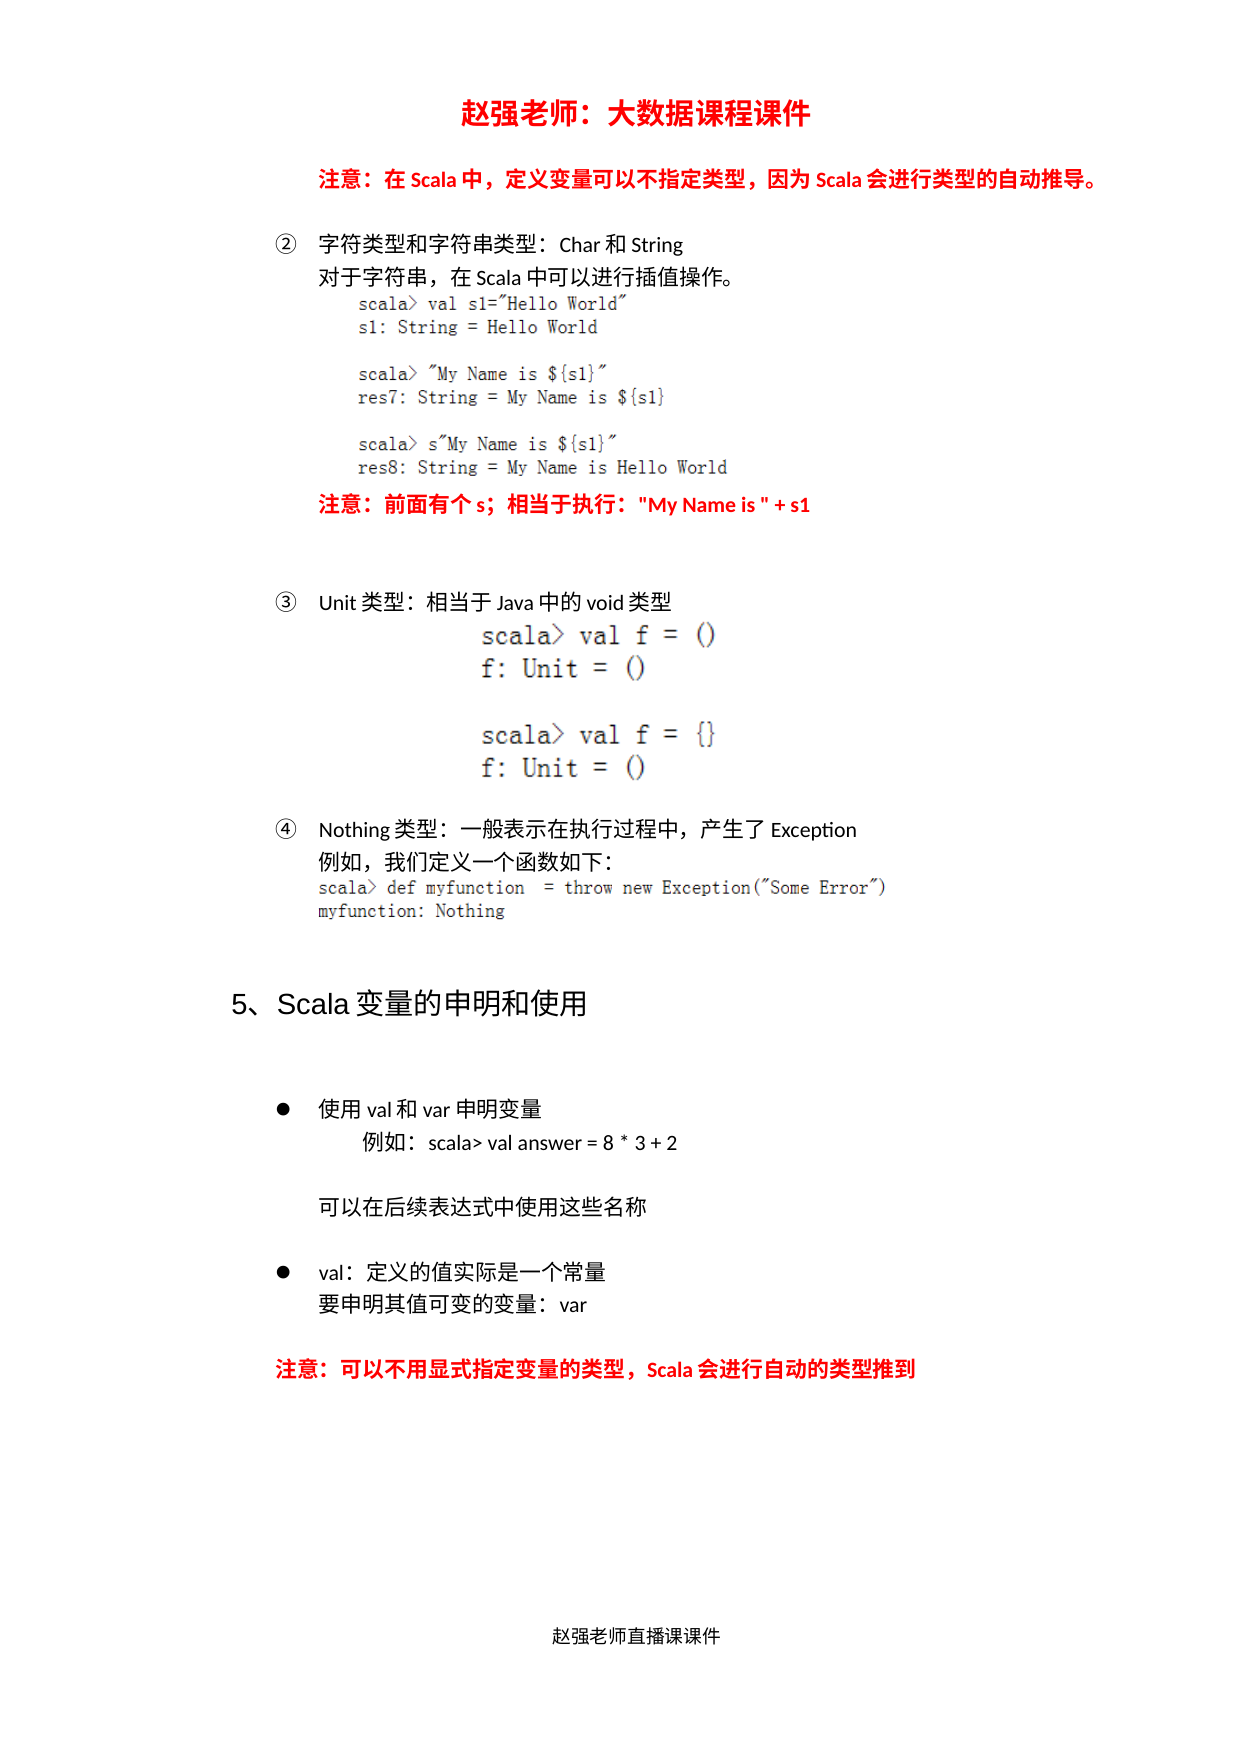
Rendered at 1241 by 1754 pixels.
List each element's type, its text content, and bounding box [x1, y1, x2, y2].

list 要申明其值可变的变量：var [275, 1287, 1085, 1319]
list Unit类型：相当于Java中的void类型 [231, 584, 1085, 617]
list 可以在后续表达式中使用这些名称 [275, 1189, 1085, 1222]
list 使用val和var申明变量 [275, 1092, 1085, 1124]
list val：定义的值实际是一个常量 [275, 1254, 1085, 1287]
list 注意：可以不用显式指定变量的类型，Scala会进行自动的类型推到 [231, 1352, 1085, 1384]
list 字符类型和字符串类型：Char和String [231, 227, 1085, 259]
list Nothing类型：一般表示在执行过程中，产生了Exception [231, 812, 1085, 844]
list 注意：前面有个s；相当于执行："My Name is " + s1 [275, 487, 1085, 519]
list 例如：scala> val answer = 8 * 3 + 2 [319, 1124, 1085, 1157]
picture [318, 877, 907, 927]
list 注意：在Scala中，定义变量可以不指定类型，因为Scala会进行类型的自动推导。 [275, 162, 1085, 194]
list 例如，我们定义一个函数如下： [275, 844, 1085, 877]
list 对于字符串，在Scala中可以进行插值操作。 [275, 259, 1085, 292]
subtitle 5、Scala变量的申明和使用 [187, 969, 1085, 1034]
picture [481, 617, 792, 785]
picture [358, 292, 766, 487]
